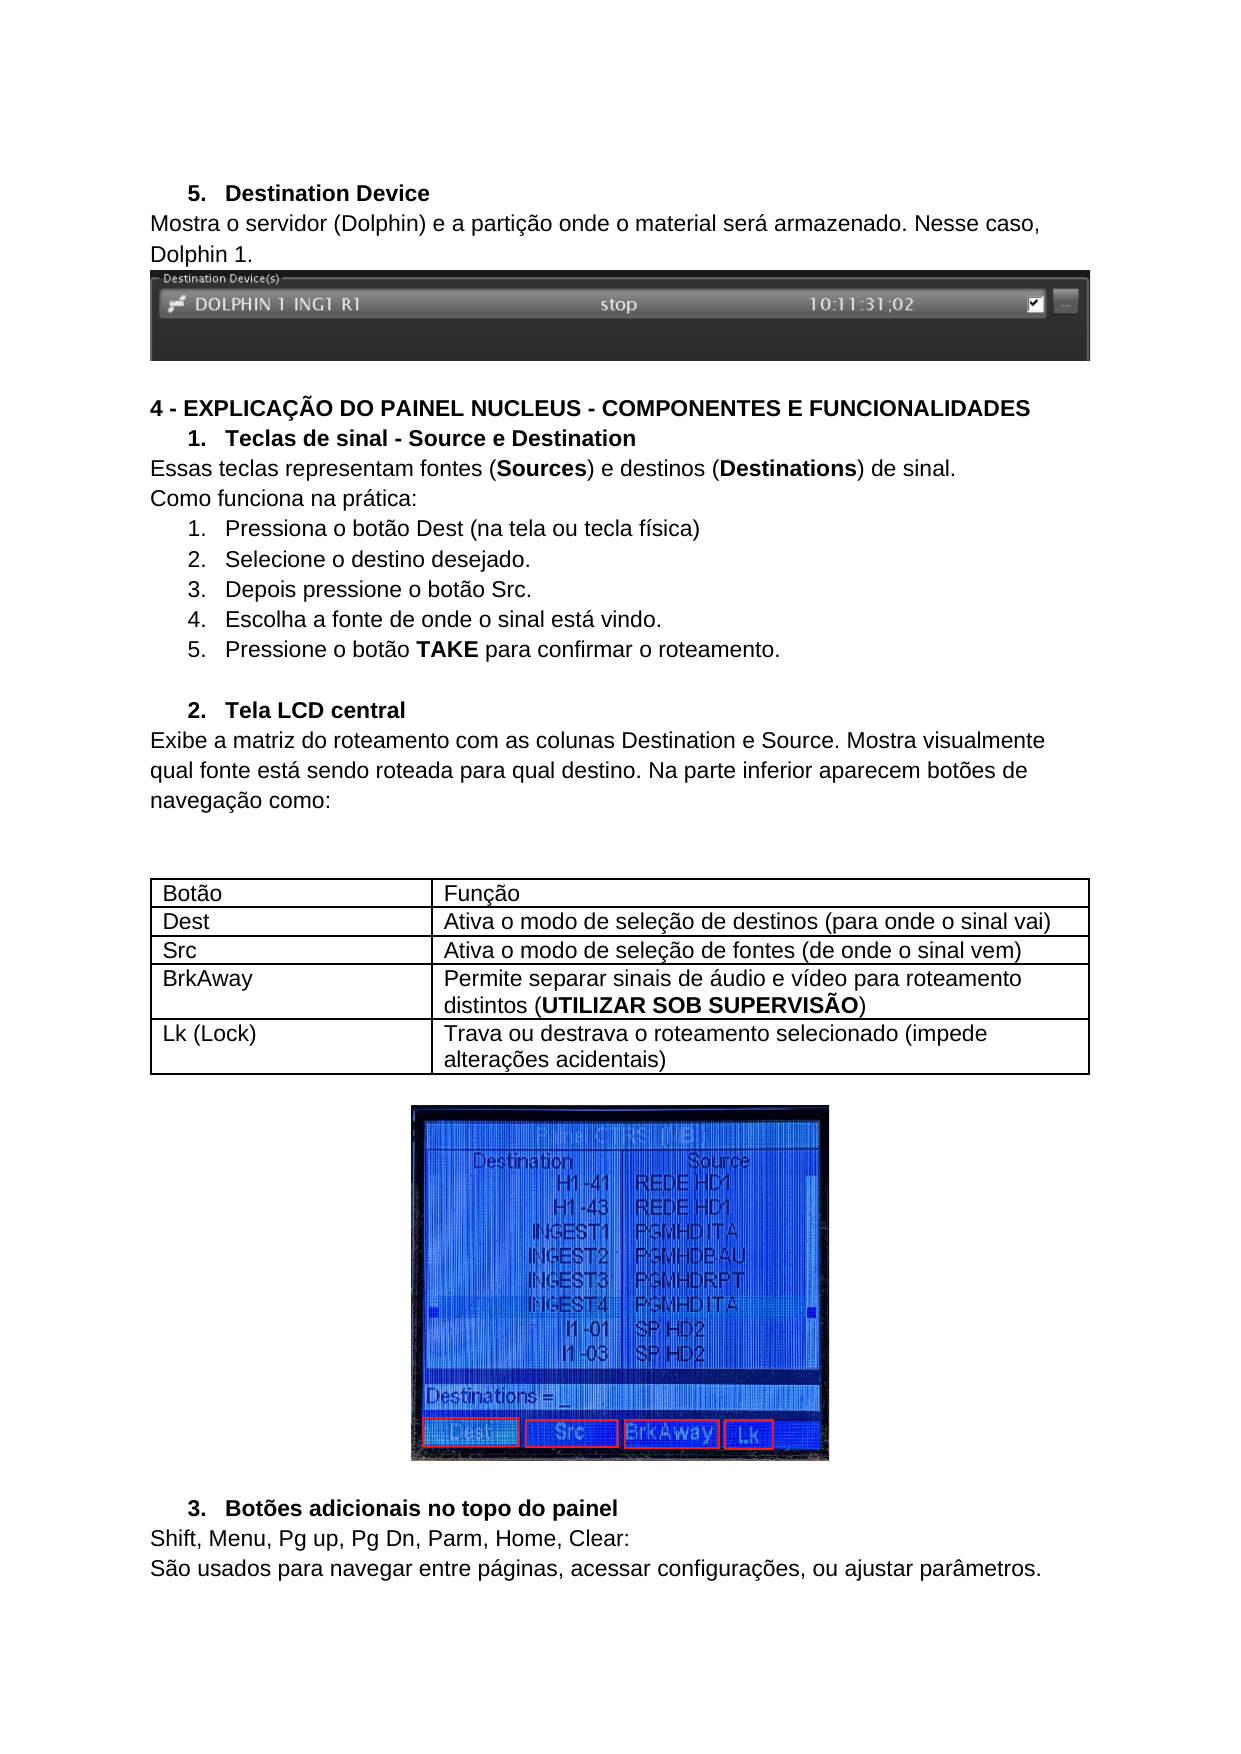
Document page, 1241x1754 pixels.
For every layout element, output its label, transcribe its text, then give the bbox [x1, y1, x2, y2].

text Shift, Menu, Pg up, Pg Dn, Parm, Home, Clear: [150, 1525, 1090, 1551]
table_cell BrkAway [152, 965, 431, 1018]
table_cell Src [152, 937, 431, 963]
list Pressione o botão TAKE para confirmar o roteamento. [187, 636, 1090, 662]
text Exibe a matriz do roteamento com as colunas Destination e Source. Mostra visualmente qual fonte está sendo roteada para qual destino. Na parte inferior aparecem botões de navegação como: [150, 727, 1090, 813]
table_cell Permite separar sinais de áudio e vídeo para roteamento distintos (UTILIZAR SOB SUPERVISÃO) [433, 965, 1088, 1018]
table_cell Dest [152, 908, 431, 935]
list Tela LCD central [187, 697, 1090, 723]
list Destination Device [187, 180, 1090, 207]
text São usados para navegar entre páginas, acessar configurações, ou ajustar parâmetros. [150, 1555, 1090, 1581]
list Teclas de sinal - Source e Destination [187, 425, 1090, 451]
text 4 - EXPLICAÇÃO DO PAINEL NUCLEUS - COMPONENTES E FUNCIONALIDADES [150, 394, 1090, 421]
table_cell Ativa o modo de seleção de destinos (para onde o sinal vai) [433, 908, 1088, 935]
table_cell Ativa o modo de seleção de fontes (de onde o sinal vem) [433, 937, 1088, 963]
text Essas teclas representam fontes (Sources) e destinos (Destinations) de sinal. [150, 455, 1090, 481]
picture [150, 270, 1091, 361]
list Escolha a fonte de onde o sinal está vindo. [187, 606, 1090, 632]
picture [411, 1105, 830, 1461]
list Selecione o destino desejado. [187, 546, 1090, 572]
text Como funciona na prática: [150, 485, 1090, 511]
table_cell Trava ou destrava o roteamento selecionado (impede alterações acidentais) [433, 1020, 1088, 1073]
list Pressiona o botão Dest (na tela ou tecla física) [187, 515, 1090, 542]
table_header Botão [152, 880, 431, 906]
table_cell Lk (Lock) [152, 1020, 431, 1073]
text Mostra o servidor (Dolphin) e a partição onde o material será armazenado. Nesse caso, Dolphin 1. [150, 210, 1090, 267]
list Depois pressione o botão Src. [187, 576, 1090, 602]
table_header Função [433, 880, 1088, 906]
list Botões adicionais no topo do painel [187, 1494, 1090, 1521]
